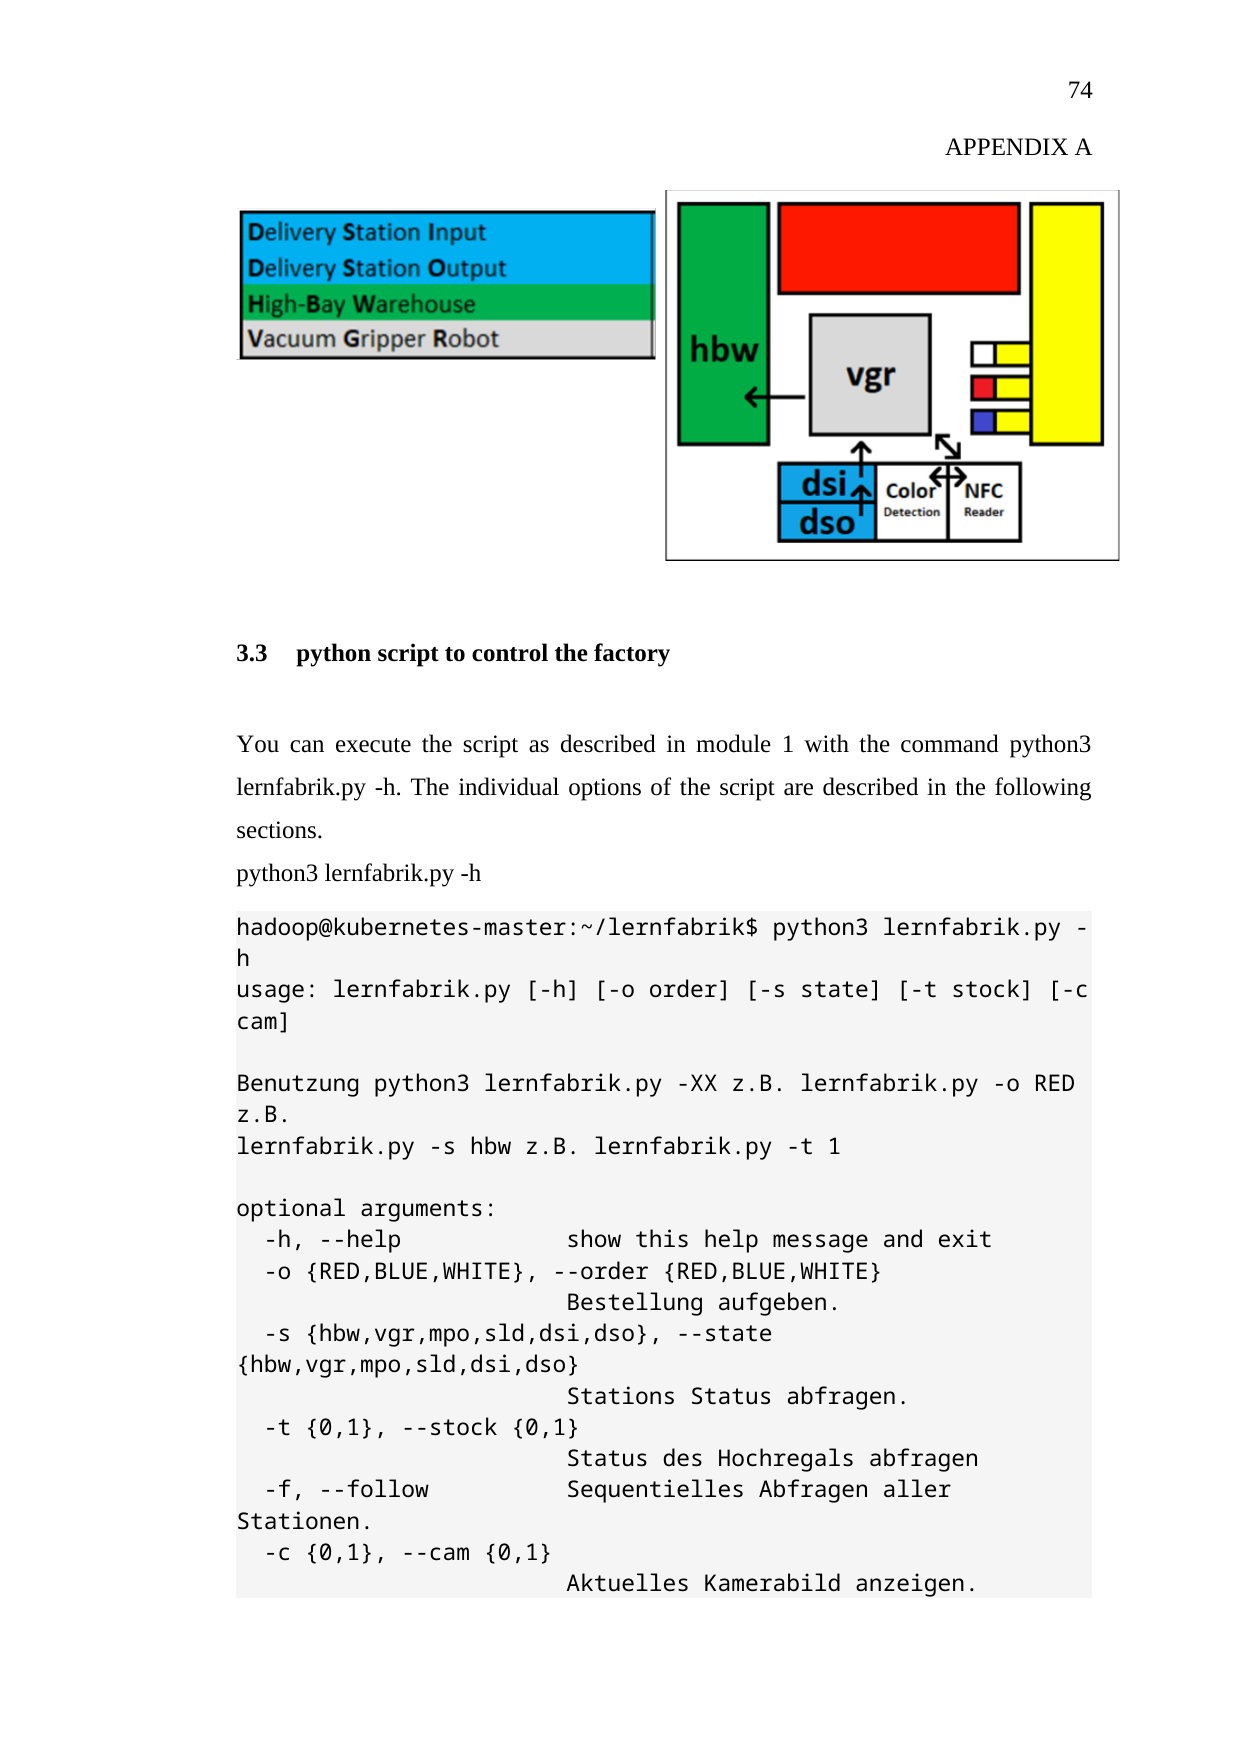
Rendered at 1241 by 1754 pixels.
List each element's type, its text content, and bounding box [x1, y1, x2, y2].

text Status des Hochregals abfragen [236, 1442, 1092, 1473]
subtitle python script to control the factory [236, 638, 1092, 667]
picture [236, 190, 1120, 561]
text -o {RED,BLUE,WHITE}, --order {RED,BLUE,WHITE} [236, 1255, 1092, 1286]
text hadoop@kubernetes-master:~/lernfabrik$ python3 lernfabrik.py -h [236, 911, 1092, 973]
text -t {0,1}, --stock {0,1} [236, 1411, 1092, 1442]
text Aktuelles Kamerabild anzeigen. [236, 1567, 1092, 1598]
text Stations Status abfragen. [236, 1380, 1092, 1411]
text Bestellung aufgeben. [236, 1286, 1092, 1317]
text -h, --help show this help message and exit [236, 1223, 1092, 1255]
text -c {0,1}, --cam {0,1} [236, 1536, 1092, 1567]
text usage: lernfabrik.py [-h] [-o order] [-s state] [-t stock] [-c cam] [236, 973, 1092, 1036]
text optional arguments: [236, 1192, 1092, 1223]
text You can execute the script as described in module 1 with the command python3 lernfabrik.py -h. The individual options of the script are described in the following sections. [236, 729, 1092, 844]
text Benutzung python3 lernfabrik.py -XX z.B. lernfabrik.py -o RED z.B. [236, 1067, 1092, 1130]
text lernfabrik.py -s hbw z.B. lernfabrik.py -t 1 [236, 1130, 1092, 1161]
text -s {hbw,vgr,mpo,sld,dsi,dso}, --state {hbw,vgr,mpo,sld,dsi,dso} [236, 1317, 1092, 1380]
text python3 lernfabrik.py -h [236, 858, 1092, 887]
text -f, --follow Sequentielles Abfragen aller Stationen. [236, 1473, 1092, 1536]
